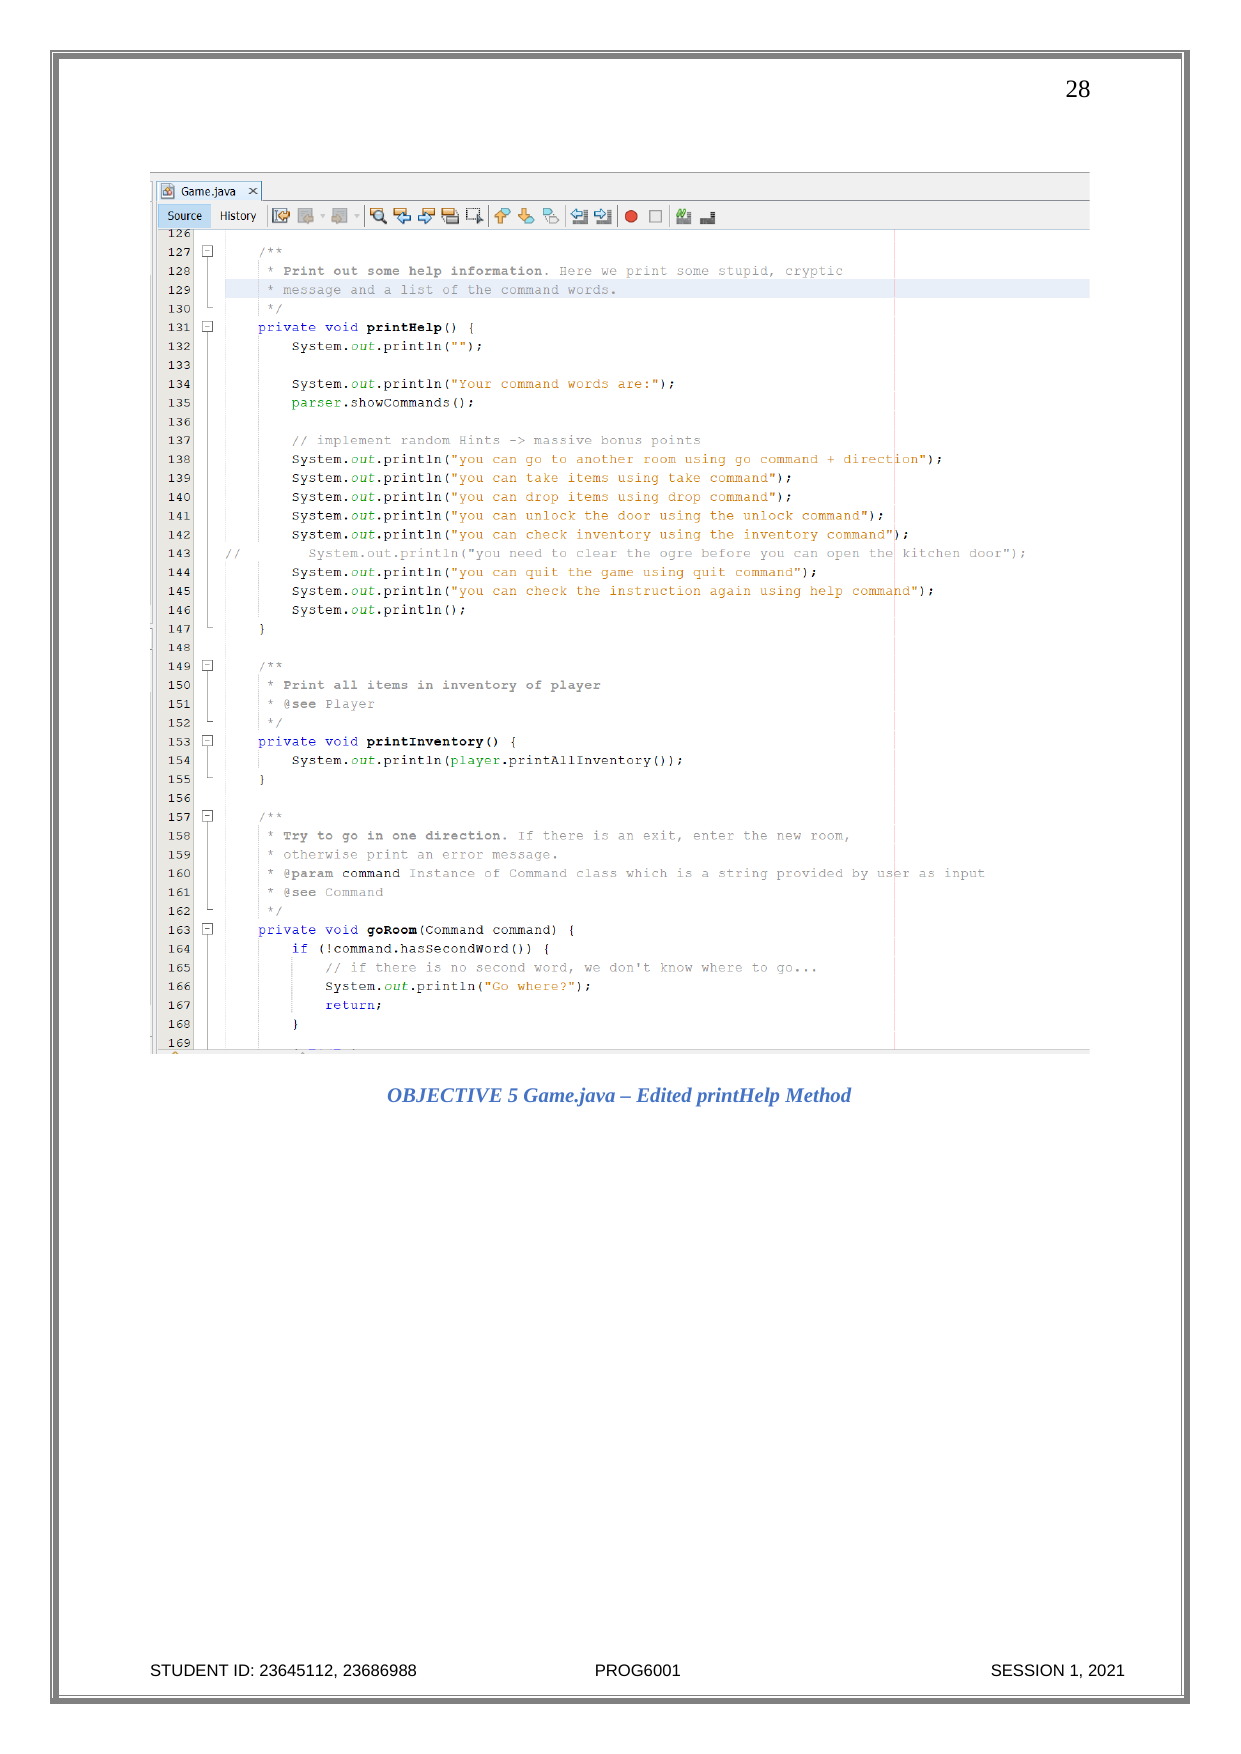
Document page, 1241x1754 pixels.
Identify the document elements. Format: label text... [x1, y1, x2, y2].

text OBJECTIVE 5 Game.java – Edited printHelp Method [150, 1082, 1090, 1107]
picture [150, 172, 1090, 1054]
